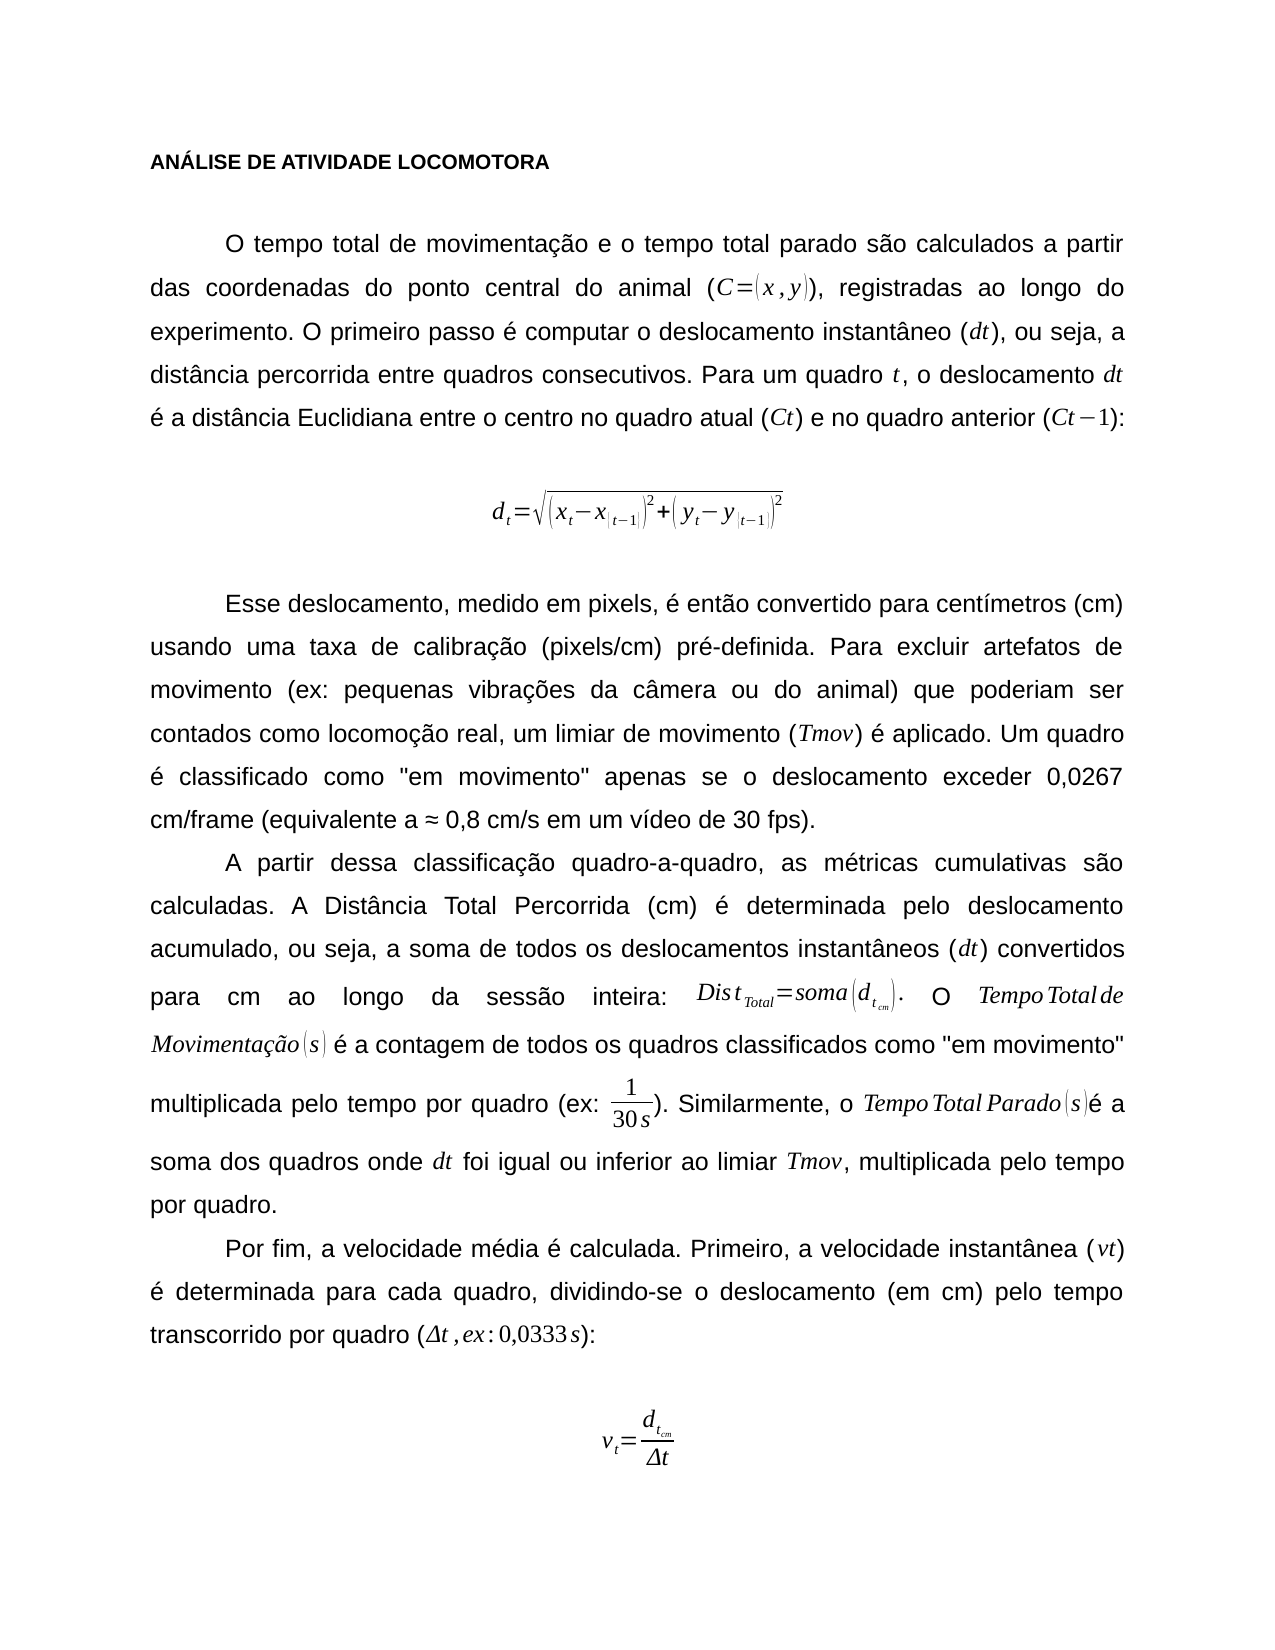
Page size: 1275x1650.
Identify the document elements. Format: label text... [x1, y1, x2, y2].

text A partir dessa classificação quadro-a-quadro, as métricas cumulativas são calculadas. A Distância Total Percorrida (cm) é determinada pelo deslocamento acumulado, ou seja, a soma de todos os deslocamentos instantâneos (​) convertidos para cm ao longo da sessão inteira: O é a contagem de todos os quadros classificados como "em movimento" multiplicada pelo tempo por quadro (ex: ). Similarmente, o é a soma dos quadros onde ​ foi igual ou inferior ao limiar , multiplicada pelo tempo por quadro. [150, 848, 1125, 1219]
text O tempo total de movimentação e o tempo total parado são calculados a partir das coordenadas do ponto central do animal (), registradas ao longo do experimento. O primeiro passo é computar o deslocamento instantâneo (​), ou seja, a distância percorrida entre quadros consecutivos. Para um quadro , o deslocamento ​ é a distância Euclidiana entre o centro no quadro atual (​) e no quadro anterior (): [150, 229, 1125, 432]
text Esse deslocamento, medido em pixels, é então convertido para centímetros (cm) usando uma taxa de calibração (pixels/cm) pré-definida. Para excluir artefatos de movimento (ex: pequenas vibrações da câmera ou do animal) que poderiam ser contados como locomoção real, um limiar de movimento (​) é aplicado. Um quadro é classificado como "em movimento" apenas se o deslocamento exceder 0,0267 cm/frame (equivalente a ≈ 0,8 cm/s em um vídeo de 30 fps). [150, 589, 1125, 834]
text Por fim, a velocidade média é calculada. Primeiro, a velocidade instantânea (​) é determinada para cada quadro, dividindo-se o deslocamento (em cm) pelo tempo transcorrido por quadro (): [150, 1233, 1125, 1348]
subtitle ANÁLISE DE ATIVIDADE LOCOMOTORA [150, 150, 1125, 174]
